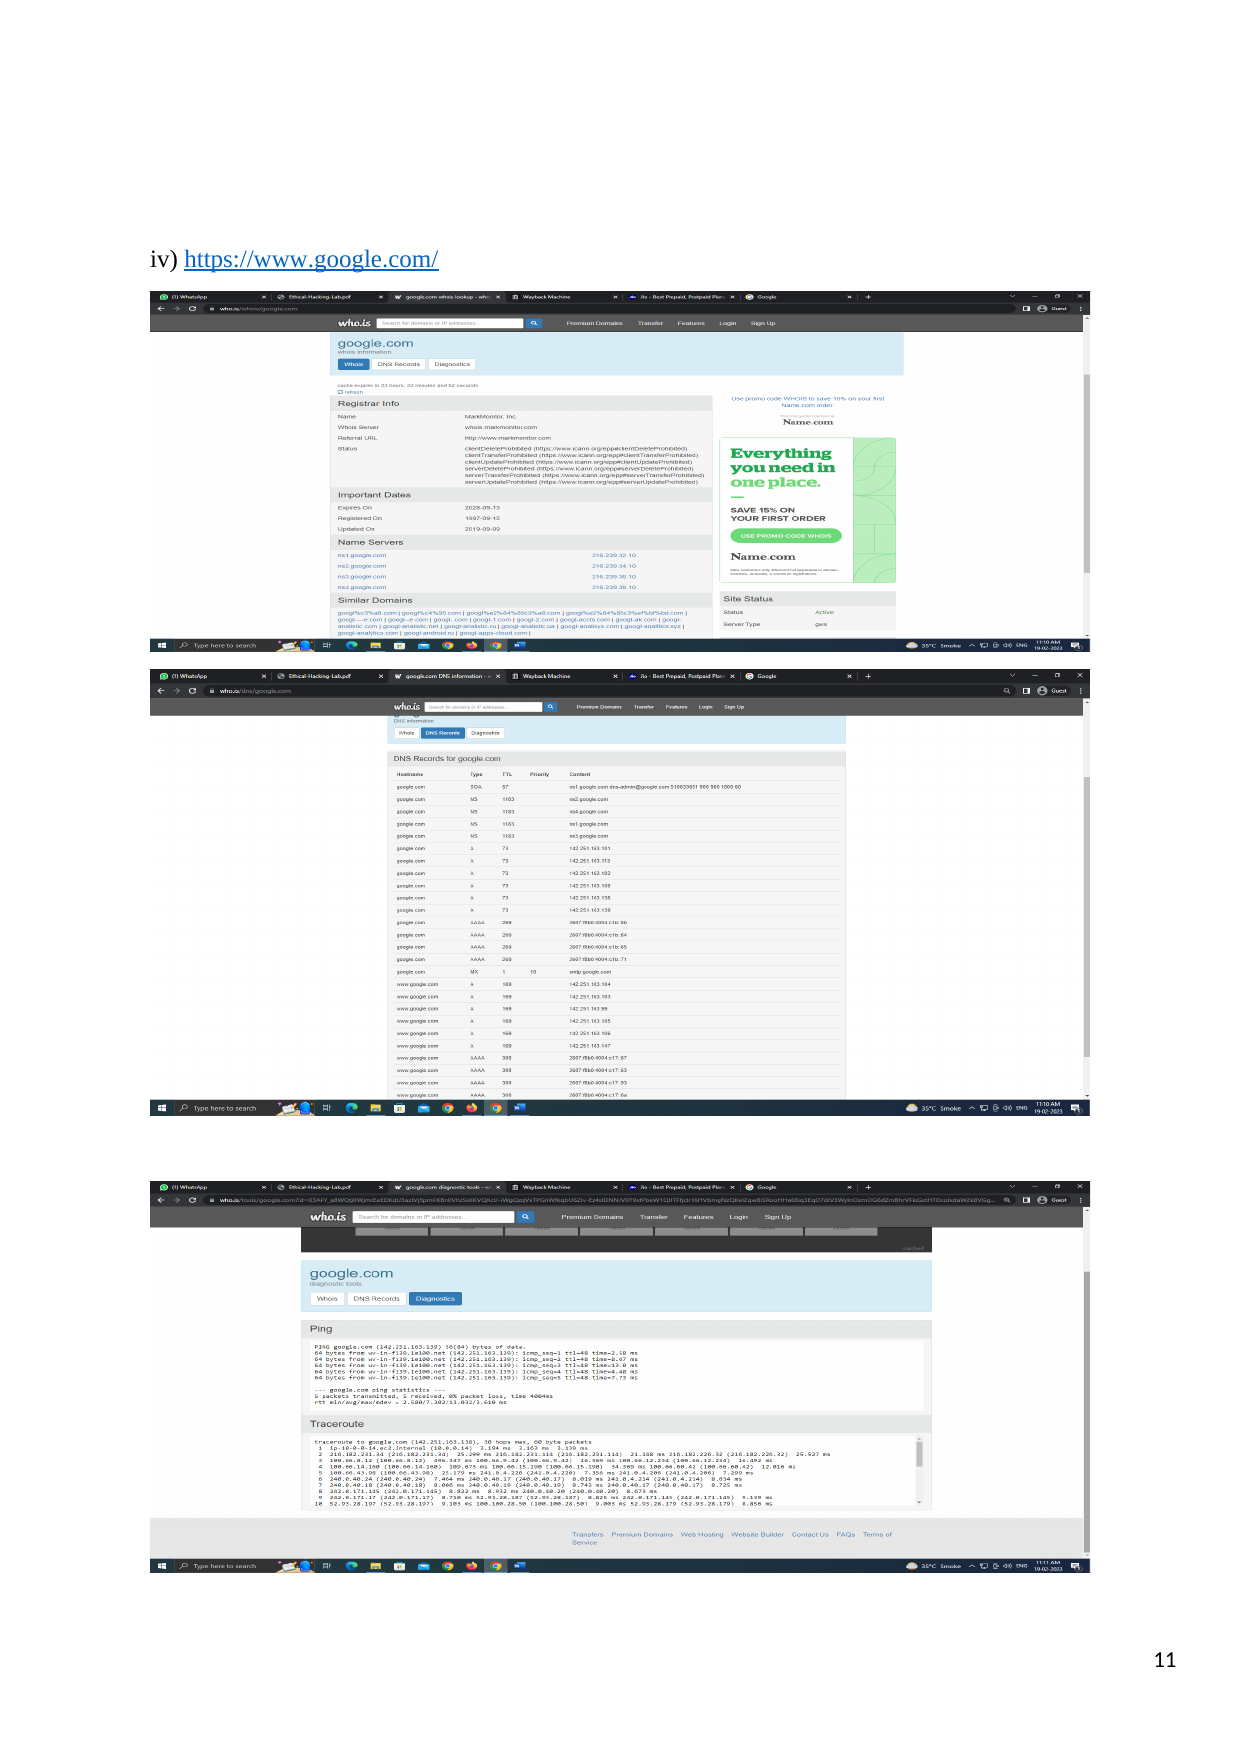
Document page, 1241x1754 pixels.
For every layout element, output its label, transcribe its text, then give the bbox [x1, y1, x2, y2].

picture [150, 291, 1091, 652]
picture [150, 1181, 1091, 1573]
picture [150, 669, 1090, 1116]
text iv) https://www.google.com/ [150, 244, 1176, 273]
